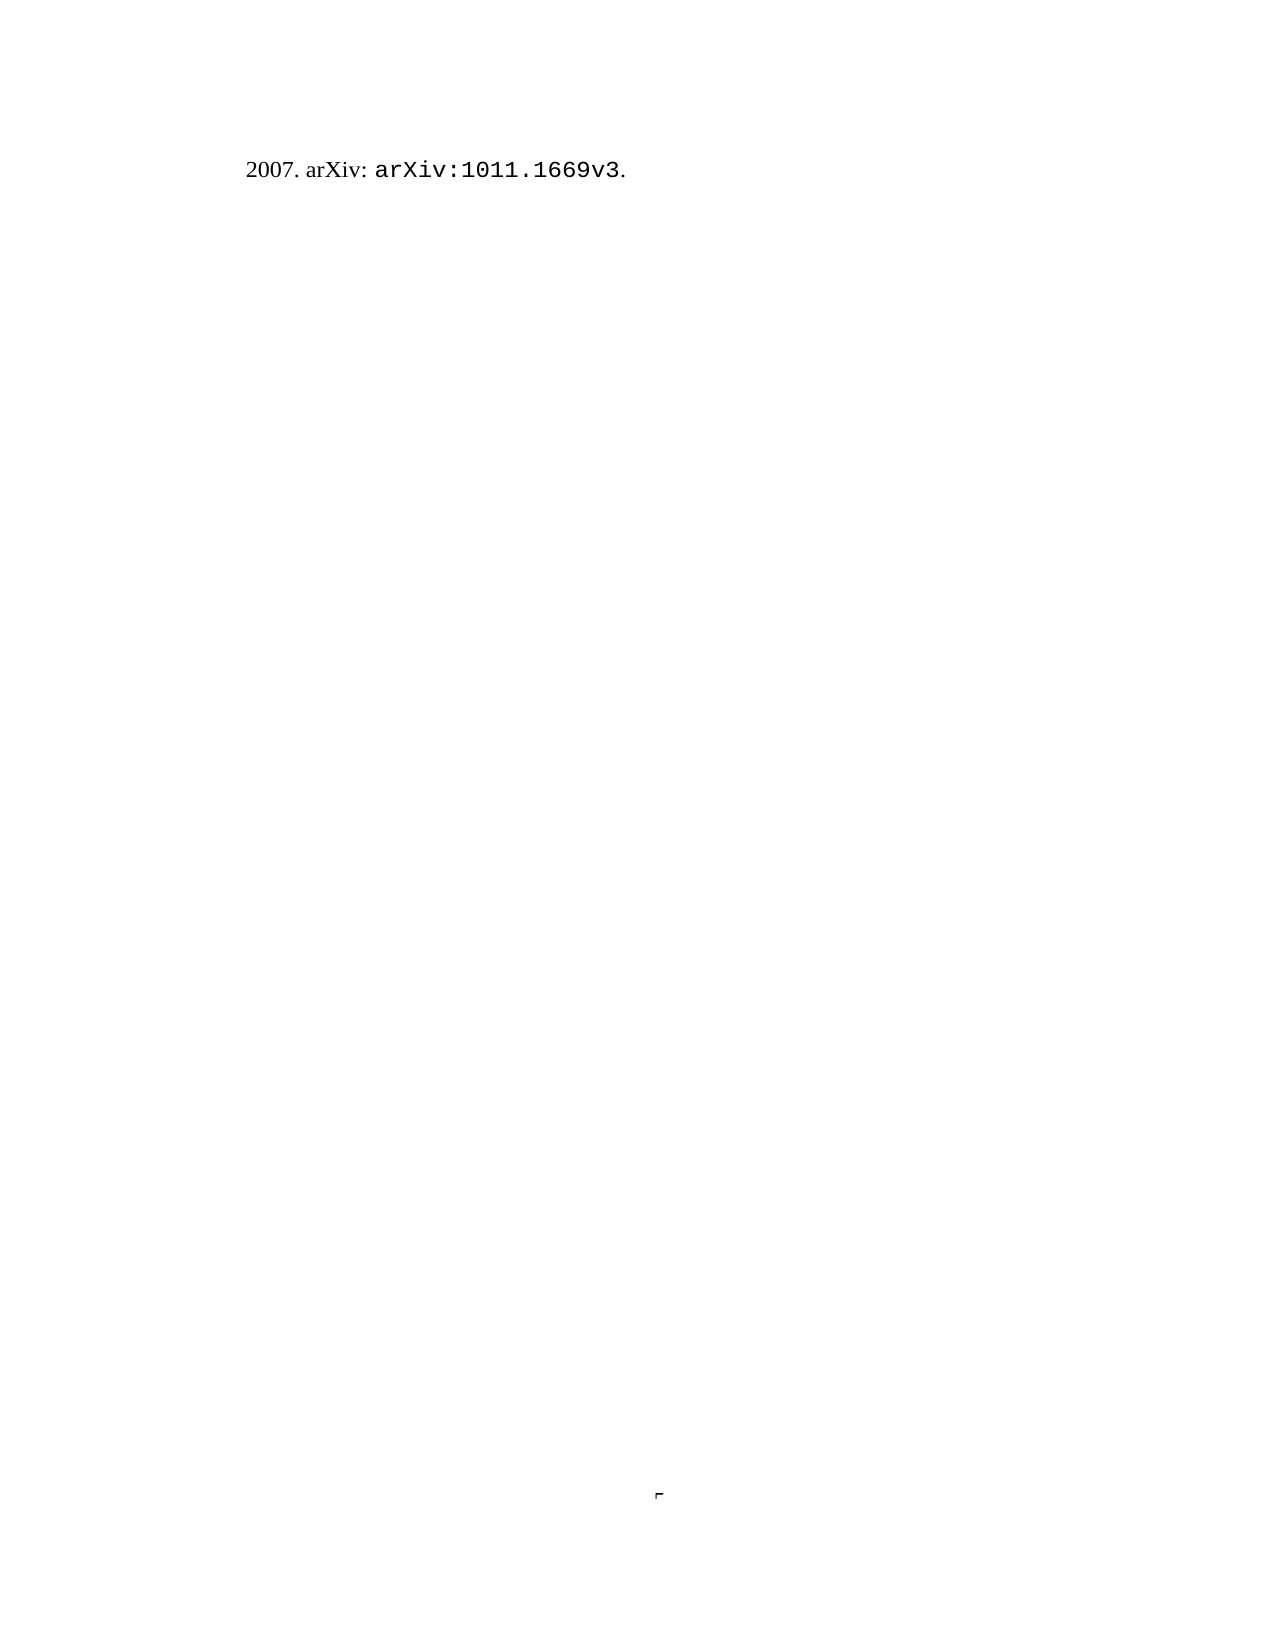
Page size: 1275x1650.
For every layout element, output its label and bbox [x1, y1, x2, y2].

list [187, 156, 1125, 184]
